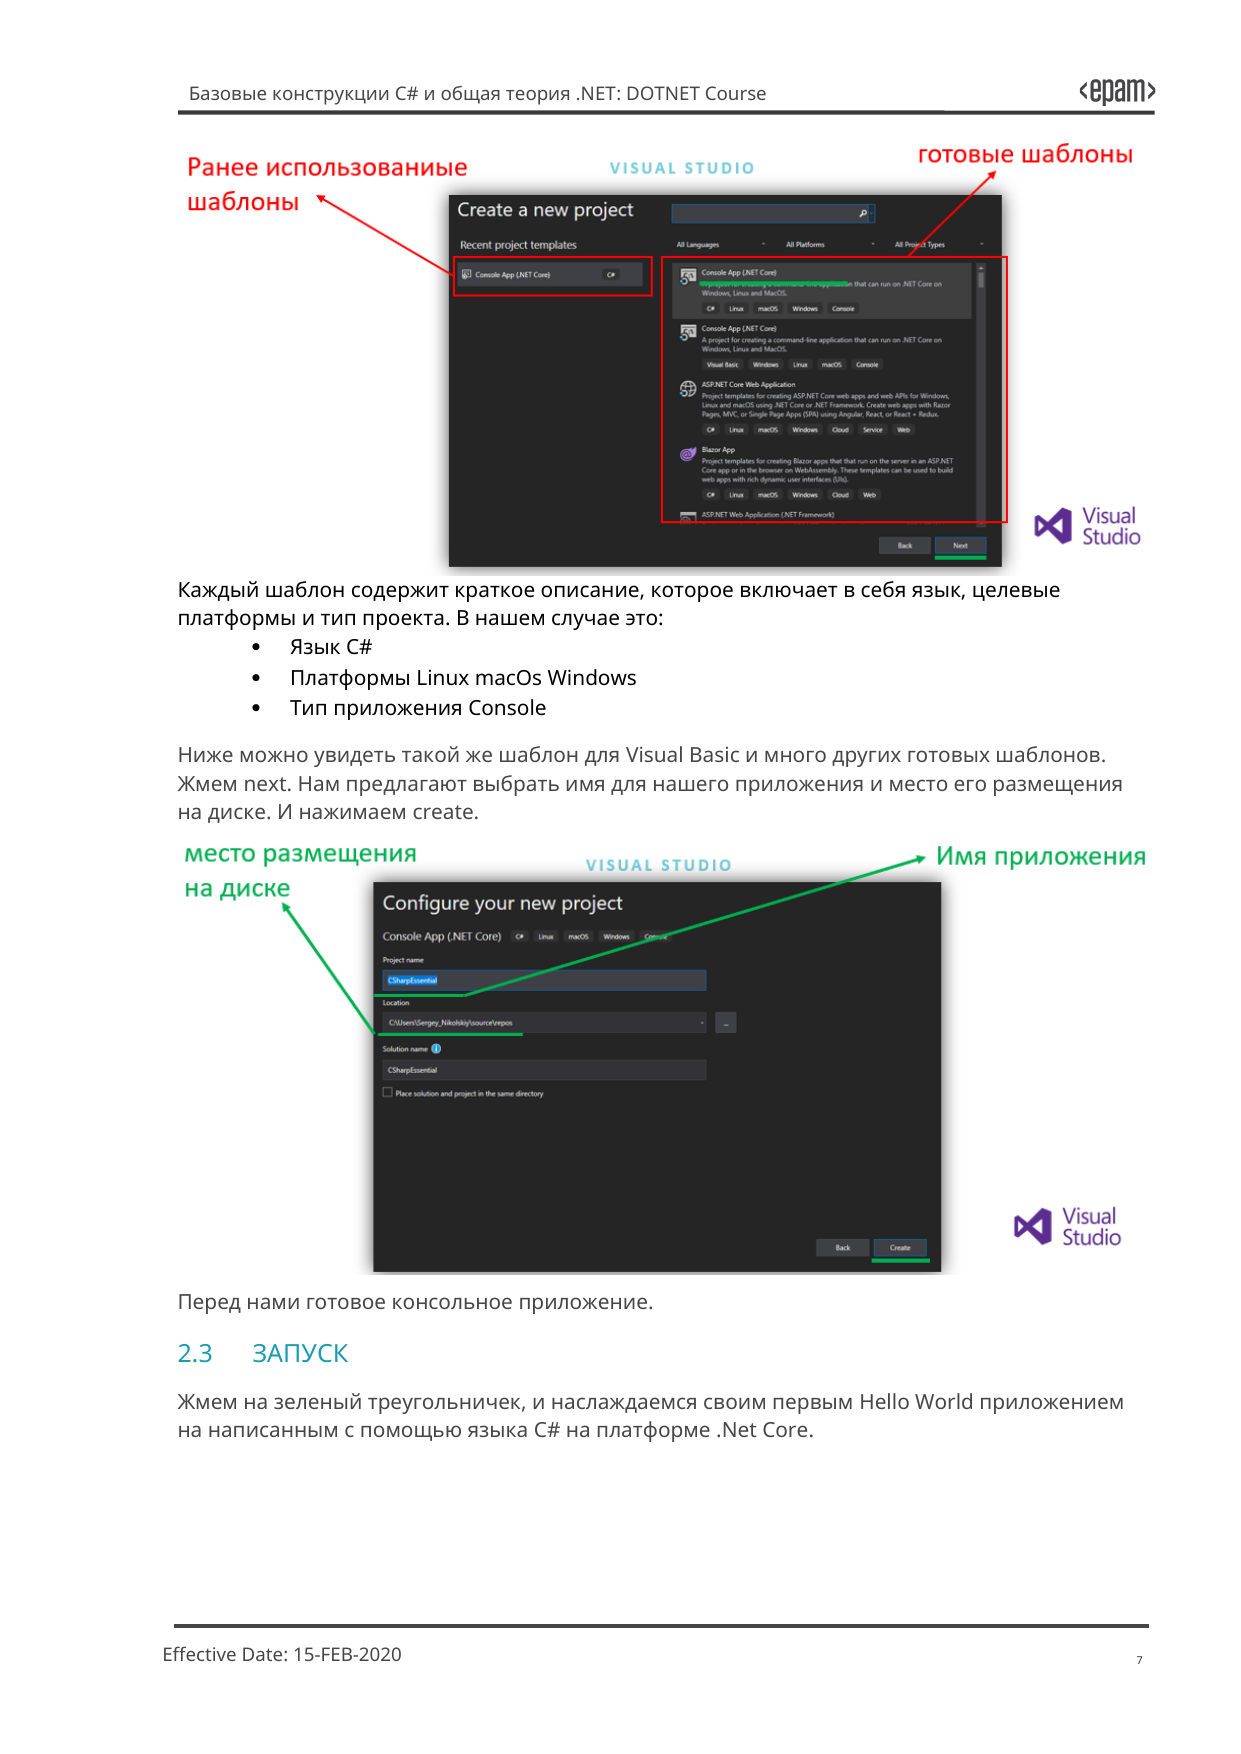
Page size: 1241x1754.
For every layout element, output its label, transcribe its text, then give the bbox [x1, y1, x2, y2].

text Жмем на зеленый треугольничек, и наслаждаемся своим первым Hello World приложением на написанным с помощью языка C# на платформе .Net Core. [177, 1387, 1152, 1444]
picture [177, 838, 1152, 1275]
text Ниже можно увидеть такой же шаблон для Visual Basic и много других готовых шаблонов. Жмем next. Нам предлагают выбрать имя для нашего приложения и место его размещения на диске. И нажимаем create. [177, 741, 1152, 826]
list Язык C# [252, 632, 1152, 660]
subtitle ЗАПУСК [177, 1336, 1152, 1370]
list Платформы Linux macOs Windows [252, 663, 1152, 691]
text Перед нами готовое консольное приложение. [177, 1287, 1152, 1315]
picture [177, 133, 1152, 576]
list Тип приложения Console [252, 693, 1152, 722]
text Каждый шаблон содержит краткое описание, которое включает в себя язык, целевые платформы и тип проекта. В нашем случае это: [177, 576, 1152, 632]
